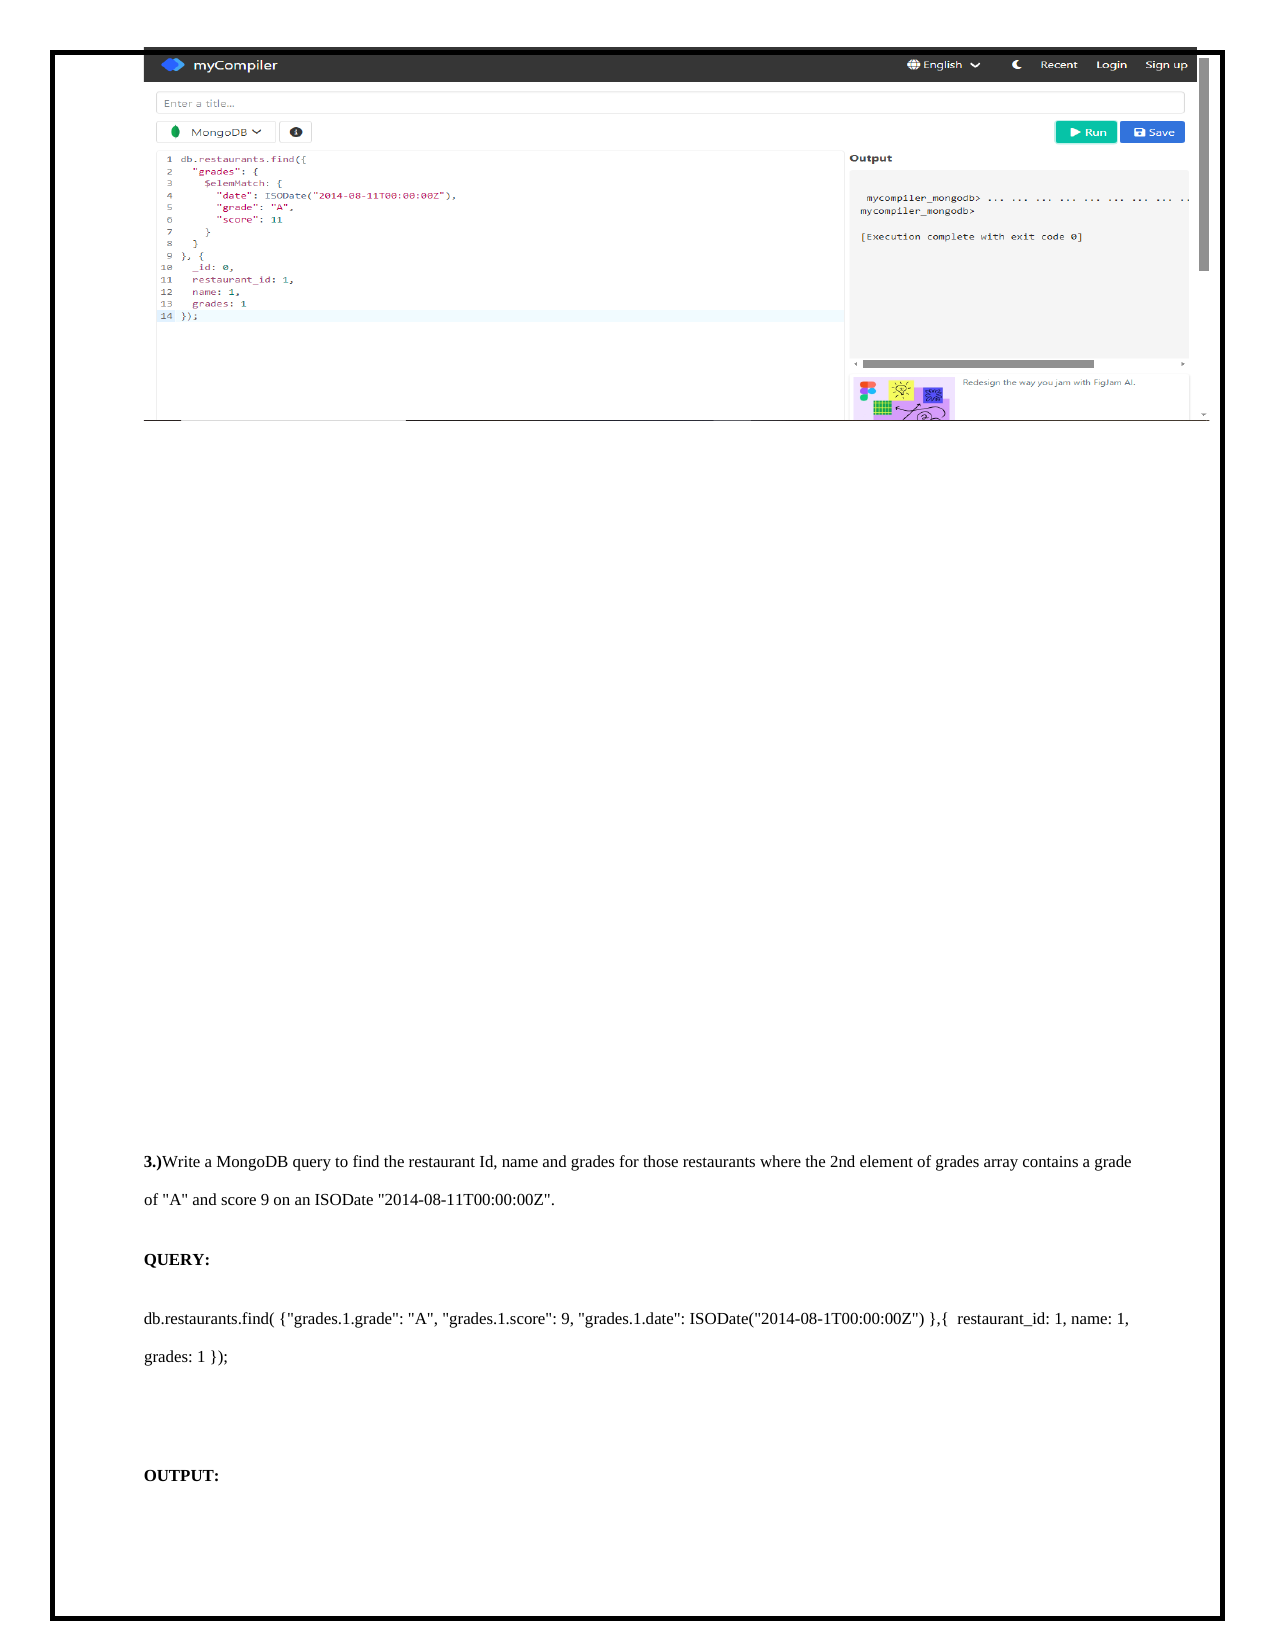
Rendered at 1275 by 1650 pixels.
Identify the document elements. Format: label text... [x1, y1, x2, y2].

text db.restaurants.find( {"grades.1.grade": "A", "grades.1.score": 9, "grades.1.date": ISODate("2014-08-1T00:00:00Z") },{ restaurant_id: 1, name: 1, grades: 1 }); [143, 1294, 1144, 1367]
text 3.)Write a MongoDB query to find the restaurant Id, name and grades for those restaurants where the 2nd element of grades array contains a grade of "A" and score 9 on an ISODate "2014-08-11T00:00:00Z". [143, 1137, 1144, 1209]
text OUTPUT: [143, 1452, 1144, 1485]
picture [143, 55, 1210, 421]
text QUERY: [143, 1235, 1144, 1269]
